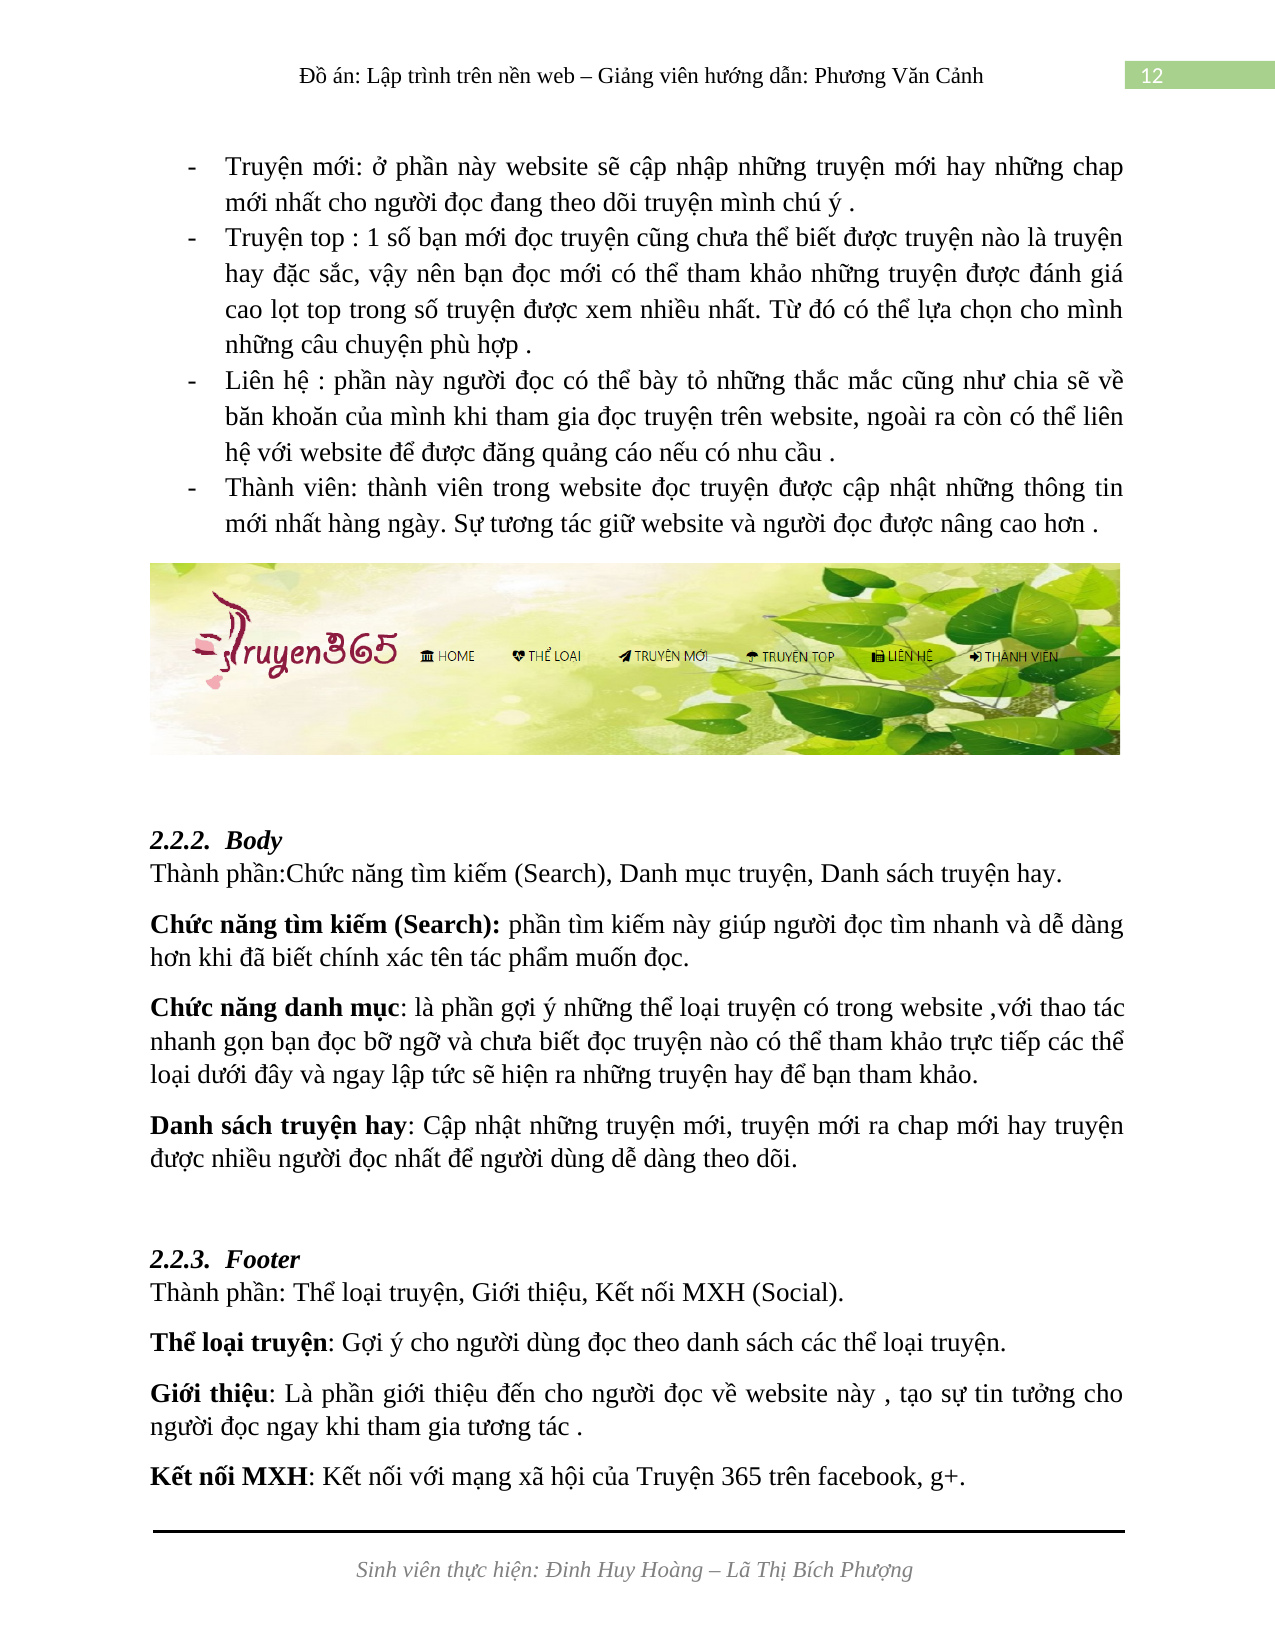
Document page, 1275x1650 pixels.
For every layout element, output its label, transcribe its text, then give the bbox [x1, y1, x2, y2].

picture [150, 563, 1121, 755]
text Thành phần:Chức năng tìm kiếm (Search), Danh mục truyện, Danh sách truyện hay. [150, 858, 1125, 889]
text Thể loại truyện: Gợi ý cho người dùng đọc theo danh sách các thể loại truyện. [150, 1327, 1125, 1358]
text Danh sách truyện hay: Cập nhật những truyện mới, truyện mới ra chap mới hay truyện được nhiều người đọc nhất để người dùng dễ dàng theo dõi. [150, 1109, 1125, 1173]
list Thành viên: thành viên trong website đọc truyện được cập nhật những thông tin mới nhất hàng ngày. Sự tương tác giữ website và người đọc được nâng cao hơn . [187, 472, 1125, 538]
subtitle Body [150, 824, 1125, 855]
text Kết nối MXH: Kết nối với mạng xã hội của Truyện 365 trên facebook, g+. [150, 1461, 1125, 1492]
text Thành phần: Thể loại truyện, Giới thiệu, Kết nối MXH (Social). [150, 1276, 1125, 1307]
subtitle Footer [150, 1243, 1125, 1274]
text Chức năng tìm kiếm (Search): phần tìm kiếm này giúp người đọc tìm nhanh và dễ dàng hơn khi đã biết chính xác tên tác phẩm muốn đọc. [150, 908, 1125, 972]
list Liên hệ : phần này người đọc có thể bày tỏ những thắc mắc cũng như chia sẽ về băn khoăn của mình khi tham gia đọc truyện trên website, ngoài ra còn có thể liên hệ với website để được đăng quảng cáo nếu có nhu cầu . [187, 364, 1125, 467]
text Chức năng danh mục: là phần gợi ý những thể loại truyện có trong website ,với thao tác nhanh gọn bạn đọc bỡ ngỡ và chưa biết đọc truyện nào có thể tham khảo trực tiếp các thể loại dưới đây và ngay lập tức sẽ hiện ra những truyện hay để bạn tham khảo. [150, 992, 1125, 1090]
list Truyện top : 1 số bạn mới đọc truyện cũng chưa thể biết được truyện nào là truyện hay đặc sắc, vậy nên bạn đọc mới có thể tham khảo những truyện được đánh giá cao lọt top trong số truyện được xem nhiều nhất. Từ đó có thể lựa chọn cho mình những câu chuyện phù hợp . [187, 221, 1125, 360]
text Giới thiệu: Là phần giới thiệu đến cho người đọc về website này , tạo sự tin tưởng cho người đọc ngay khi tham gia tương tác . [150, 1377, 1125, 1441]
list Truyện mới: ở phần này website sẽ cập nhập những truyện mới hay những chap mới nhất cho người đọc đang theo dõi truyện mình chú ý . [187, 150, 1125, 217]
